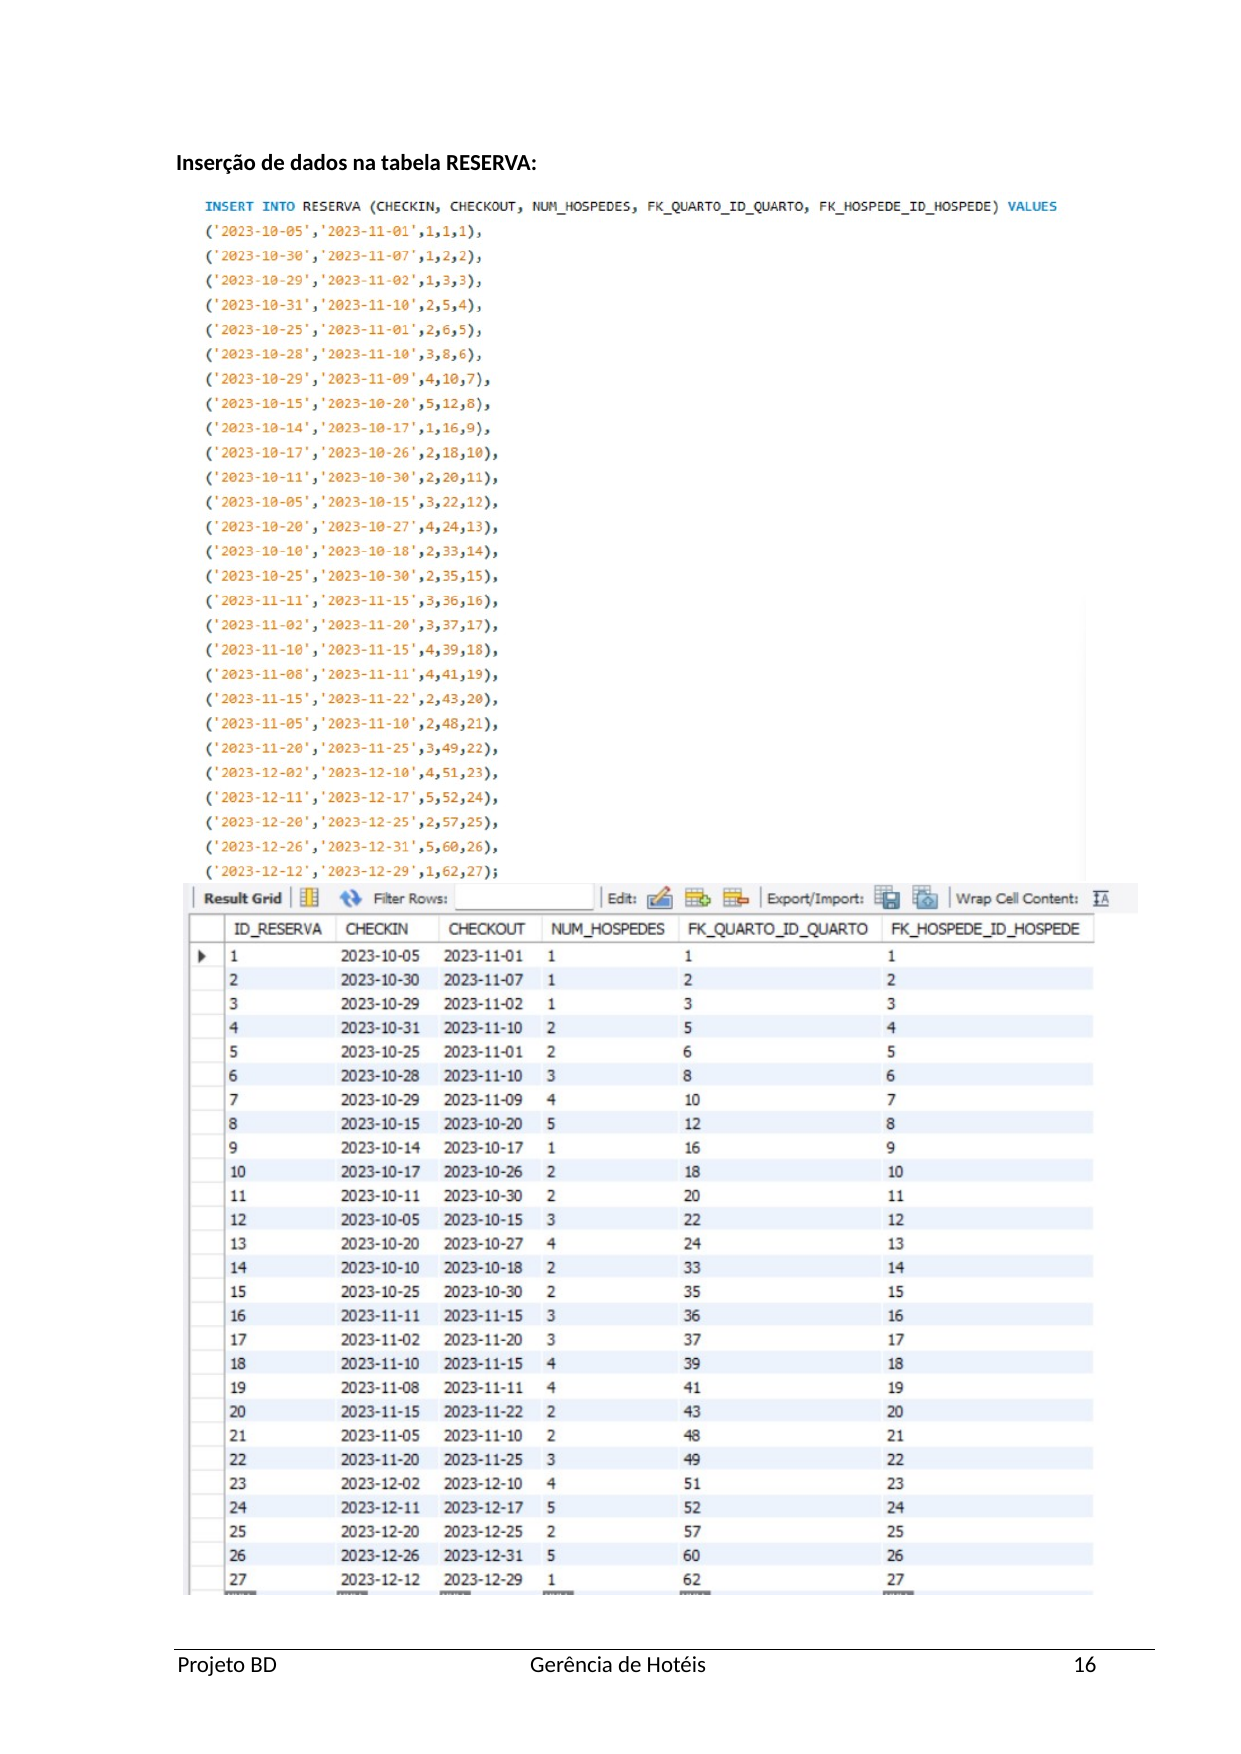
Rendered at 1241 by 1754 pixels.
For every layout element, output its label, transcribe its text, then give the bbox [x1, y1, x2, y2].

text Inserção de dados na tabela RESERVA: [176, 148, 1233, 176]
picture [183, 883, 1138, 1595]
picture [183, 192, 1086, 881]
